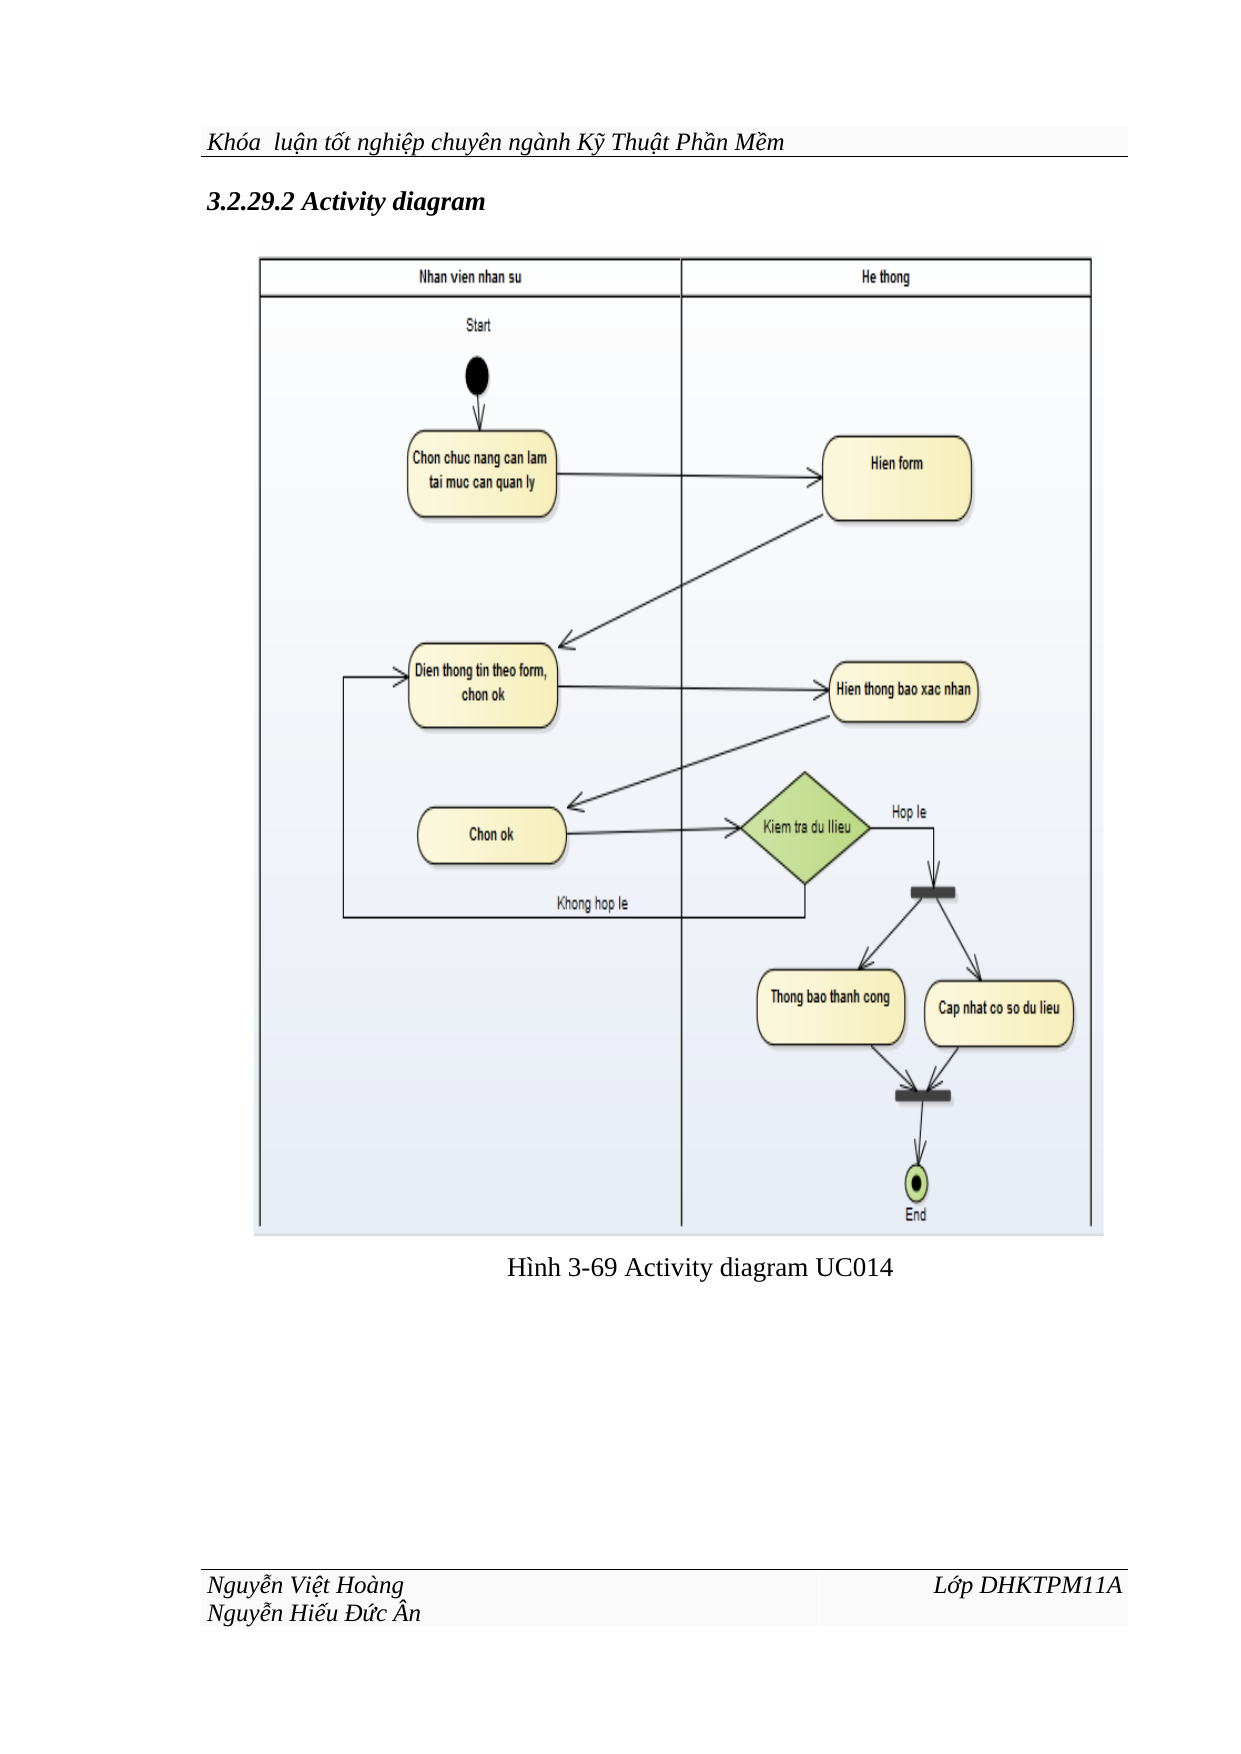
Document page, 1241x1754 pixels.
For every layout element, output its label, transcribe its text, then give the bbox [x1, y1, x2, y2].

subtitle Activity diagram [207, 185, 1122, 216]
picture [253, 244, 1104, 1236]
text Hình - Activity diagram UC014 [432, 1251, 1122, 1282]
